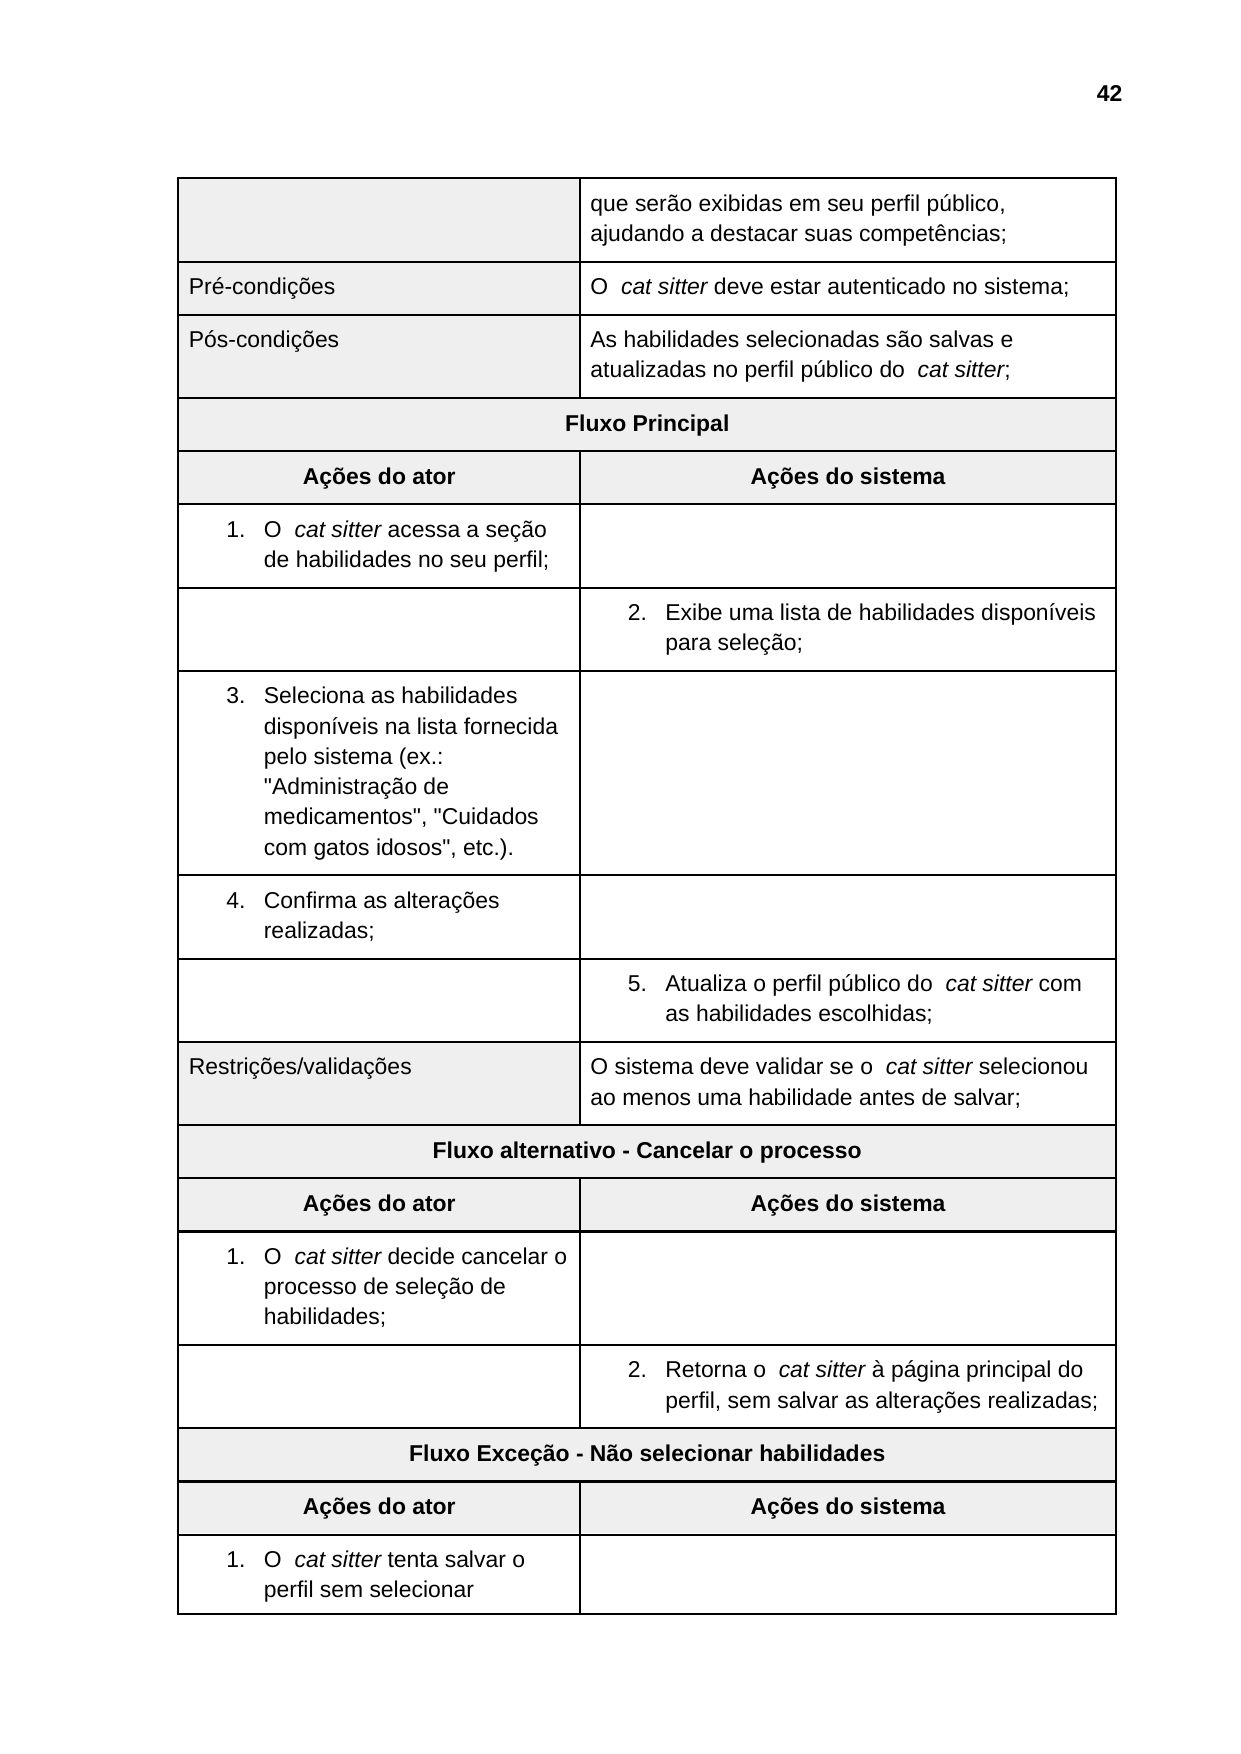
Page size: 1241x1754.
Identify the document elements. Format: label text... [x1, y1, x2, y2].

table_cell [581, 505, 1115, 587]
table_cell O cat sitter deve estar autenticado no sistema; [581, 263, 1115, 314]
table_cell [179, 960, 579, 1041]
table_cell [581, 1536, 1115, 1613]
table_cell O cat sitter decide cancelar o processo de seleção de habilidades; [179, 1233, 579, 1344]
table_cell Pós-condições [179, 316, 579, 397]
table_cell Ações do sistema [581, 1483, 1115, 1533]
table_cell Pré-condições [179, 263, 579, 314]
table_cell Ações do sistema [581, 452, 1115, 503]
table_cell Ações do sistema [581, 1179, 1115, 1230]
table_cell Seleciona as habilidades disponíveis na lista fornecida pelo sistema (ex.: "Administração de medicamentos", "Cuidados com gatos idosos", etc.). [179, 672, 579, 874]
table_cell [581, 179, 1115, 261]
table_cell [179, 1536, 579, 1613]
table_cell Atualiza o perfil público do cat sitter com as habilidades escolhidas; [581, 960, 1115, 1041]
table_cell O sistema deve validar se o cat sitter selecionou ao menos uma habilidade antes de salvar; [581, 1043, 1115, 1124]
table_cell As habilidades selecionadas são salvas e atualizadas no perfil público do cat sitter; [581, 316, 1115, 397]
table_cell [581, 1233, 1115, 1344]
table_cell [179, 589, 579, 670]
table_cell [581, 672, 1115, 874]
table_cell Retorna o cat sitter à página principal do perfil, sem salvar as alterações realizadas; [581, 1346, 1115, 1427]
table_cell Exibe uma lista de habilidades disponíveis para seleção; [581, 589, 1115, 670]
table_cell Ações do ator [179, 452, 579, 503]
table_cell Ações do ator [179, 1179, 579, 1230]
table_cell Fluxo Exceção - Não selecionar habilidades [179, 1429, 1115, 1480]
table_cell O cat sitter acessa a seção de habilidades no seu perfil; [179, 505, 579, 587]
table_cell Fluxo Principal [179, 399, 1115, 450]
table_cell Fluxo alternativo - Cancelar o processo [179, 1126, 1115, 1177]
table_cell Ações do ator [179, 1483, 579, 1533]
table_cell [581, 876, 1115, 957]
table_cell Resumo [179, 179, 579, 261]
table_cell Confirma as alterações realizadas; [179, 876, 579, 957]
table_cell [179, 1346, 579, 1427]
table_cell Restrições/validações [179, 1043, 579, 1124]
